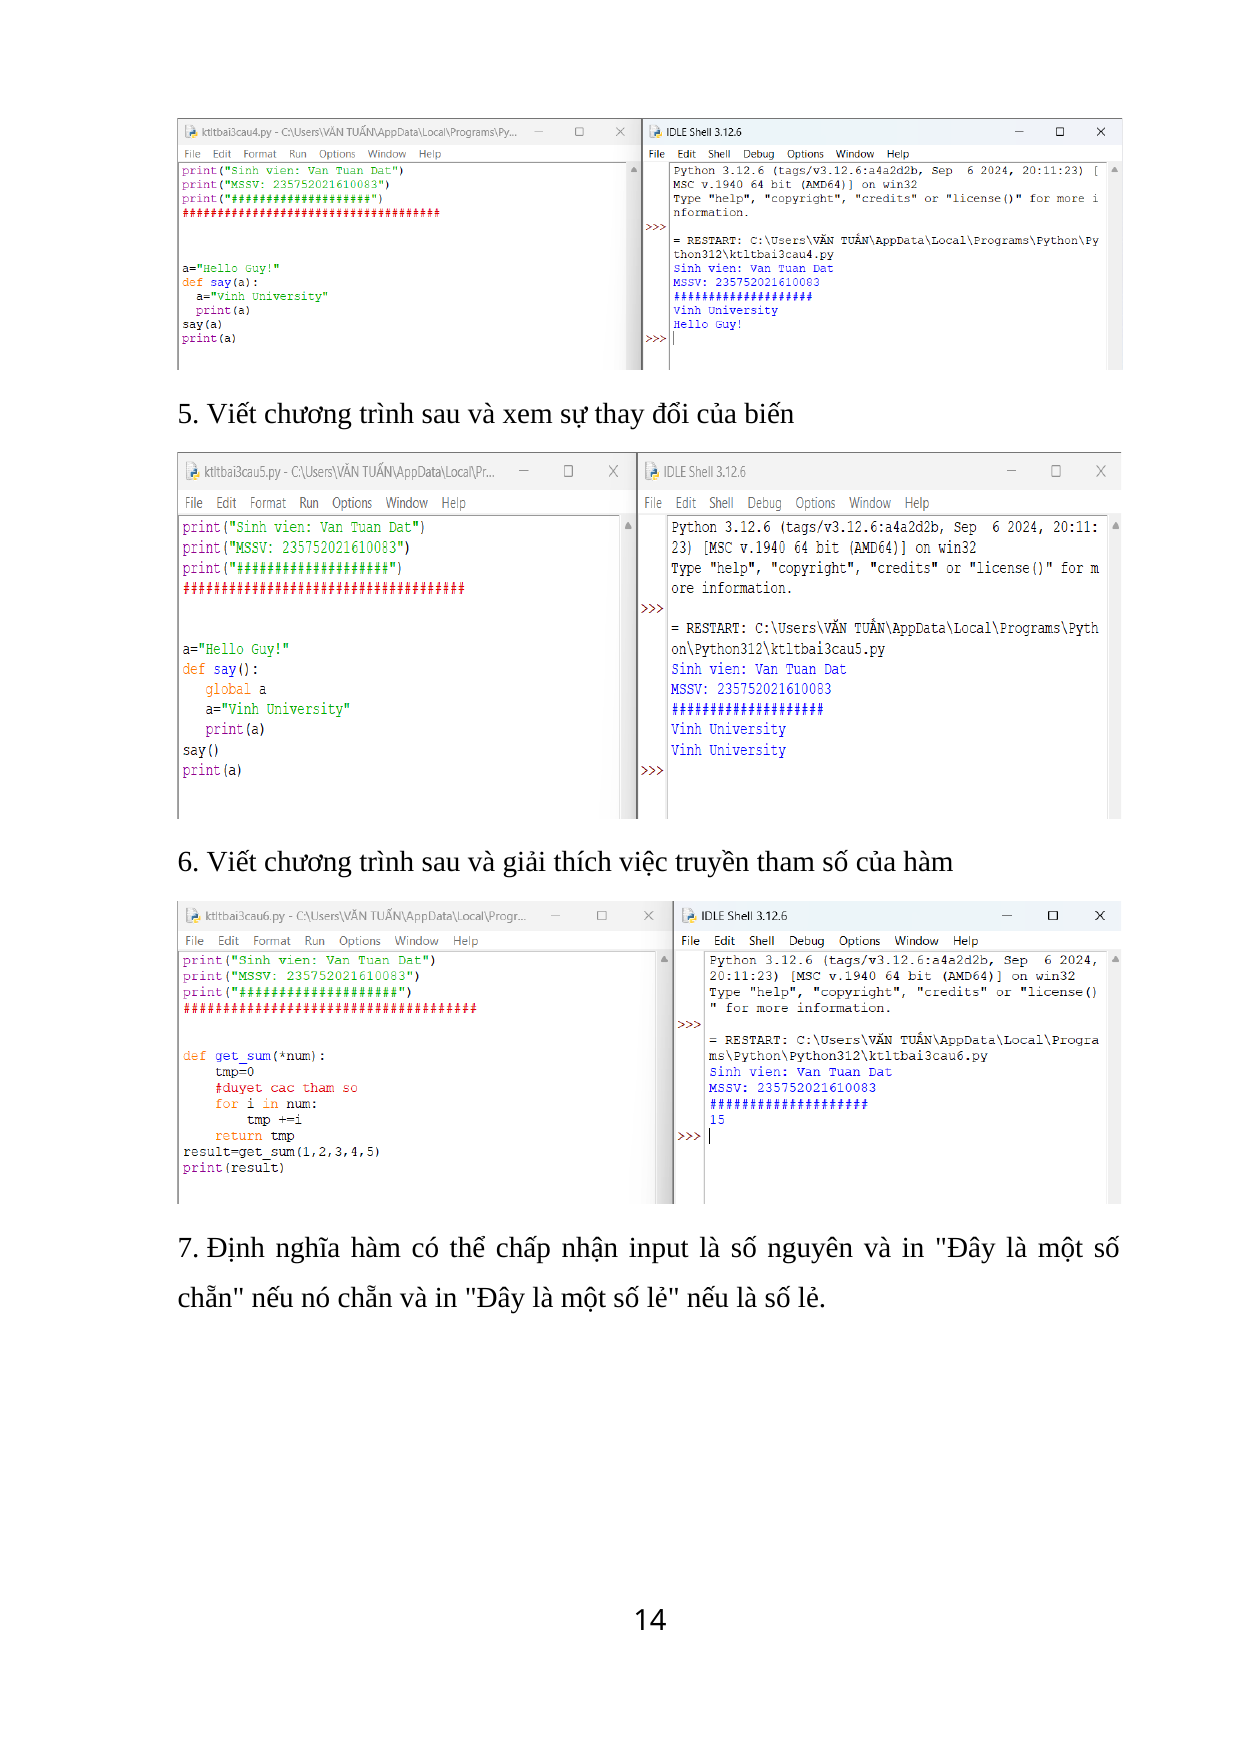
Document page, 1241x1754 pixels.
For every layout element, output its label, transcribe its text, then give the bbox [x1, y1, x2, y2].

list Định nghĩa hàm có thể chấp nhận input là số nguyên và in "Đây là một số chẵn" nếu nó chẵn và in "Đây là một số lẻ" nếu là số lẻ. [177, 1230, 1122, 1314]
list Viết chương trình sau và xem sự thay đổi của biến [177, 396, 1122, 429]
list Viết chương trình sau và giải thích việc truyền tham số của hàm [177, 844, 1122, 878]
picture [177, 118, 1123, 370]
picture [177, 901, 1122, 1204]
picture [177, 452, 1122, 819]
